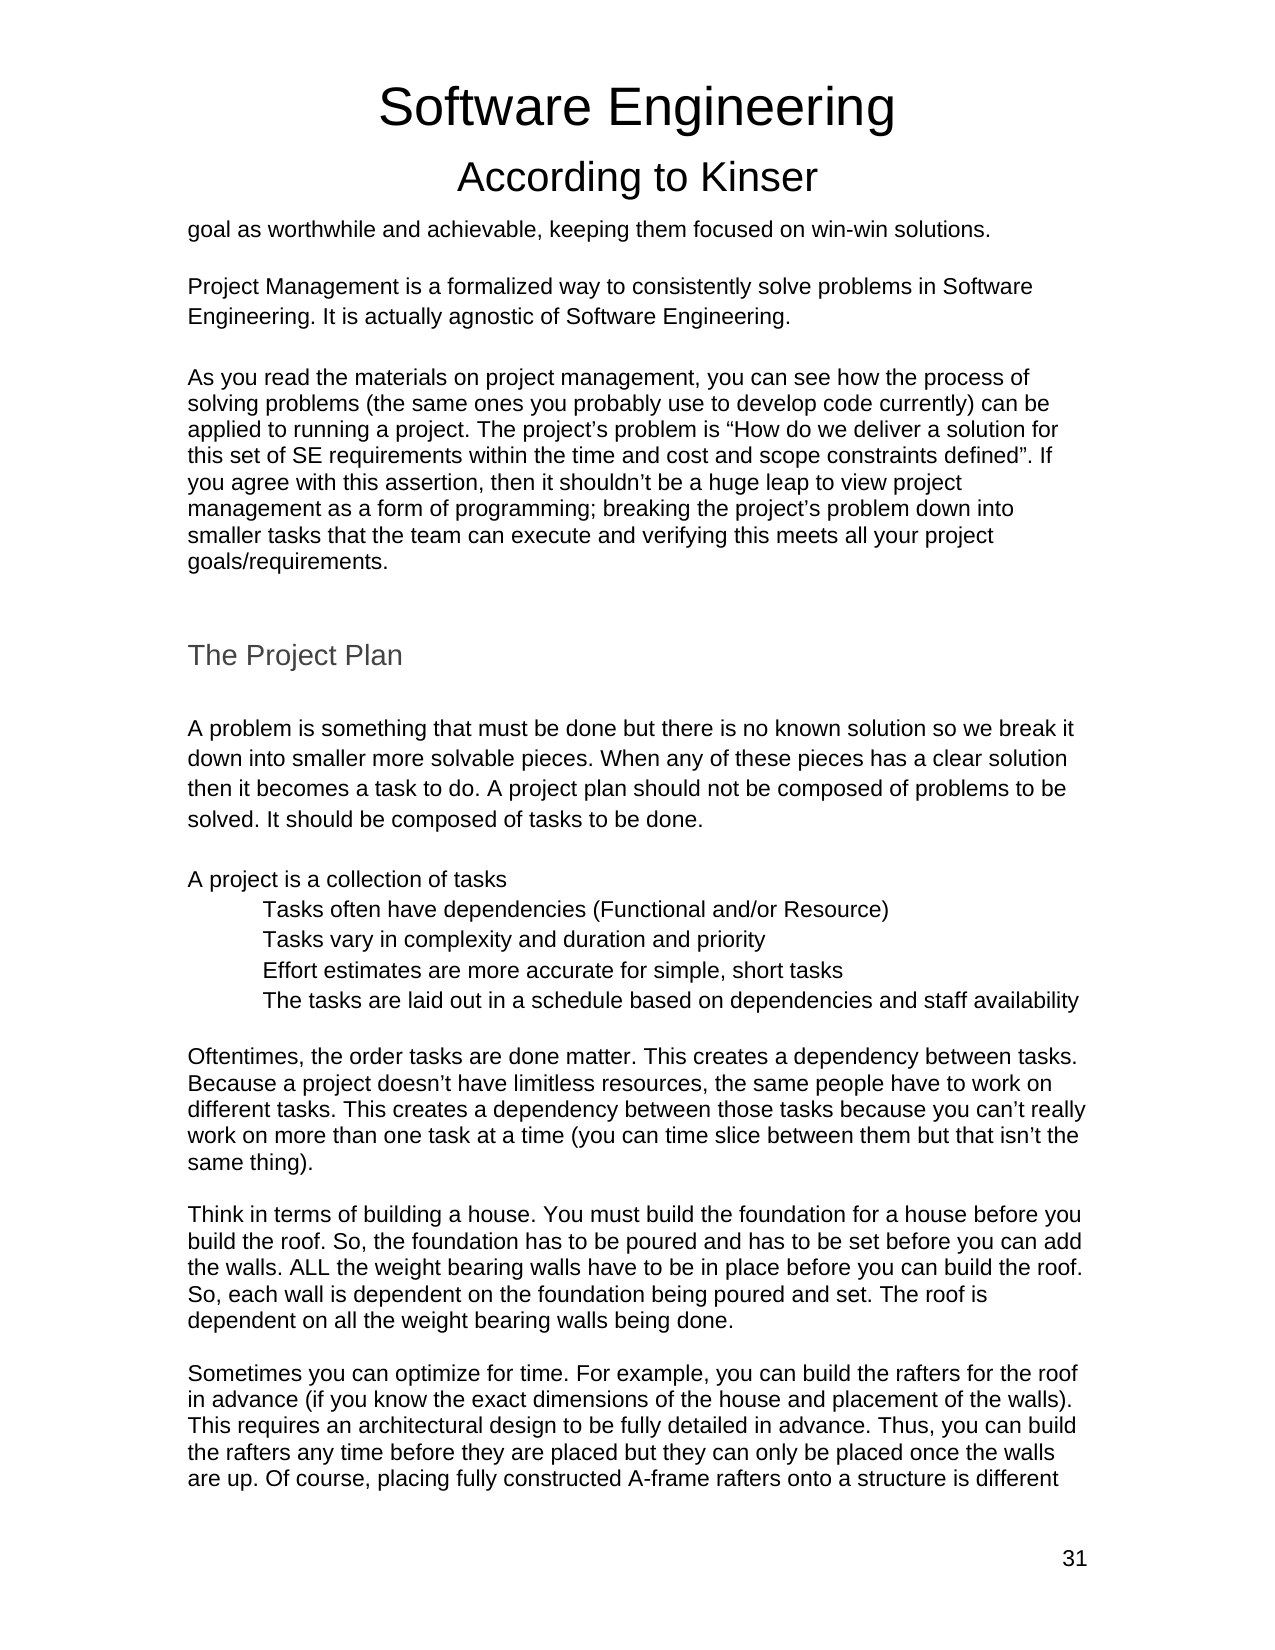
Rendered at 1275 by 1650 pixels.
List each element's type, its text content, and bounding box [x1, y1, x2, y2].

text Think in terms of building a house. You must build the foundation for a house before you build the roof. So, the foundation has to be poured and has to be set before you can add the walls. ALL the weight bearing walls have to be in place before you can build the roof. So, each wall is dependent on the foundation being poured and set. The roof is dependent on all the weight bearing walls being done. [187, 1201, 1087, 1333]
text A project is a collection of tasks [187, 866, 1087, 892]
subtitle The Project Plan [187, 638, 1087, 671]
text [187, 216, 1087, 243]
text Tasks vary in complexity and duration and priority [262, 926, 1087, 953]
text The tasks are laid out in a schedule based on dependencies and staff availability [262, 987, 1087, 1013]
text Tasks often have dependencies (Functional and/or Resource) [262, 896, 1087, 922]
text As you read the materials on project management, you can see how the process of solving problems (the same ones you probably use to develop code currently) can be applied to running a project. The project’s problem is “How do we deliver a solution for this set of SE requirements within the time and cost and scope constraints defined”. If you agree with this assertion, then it shouldn’t be a huge leap to view project management as a form of programming; breaking the project’s problem down into smaller tasks that the team can execute and verifying this meets all your project goals/requirements. [187, 363, 1087, 574]
text Because a project doesn’t have limitless resources, the same people have to work on different tasks. This creates a dependency between those tasks because you can’t really work on more than one task at a time (you can time slice between them but that isn’t the same thing). [187, 1070, 1087, 1175]
text Effort estimates are more accurate for simple, short tasks [262, 957, 1087, 983]
text Project Management is a formalized way to consistently solve problems in Software Engineering. It is actually agnostic of Software Engineering. [187, 273, 1087, 329]
text Oftentimes, the order tasks are done matter. This creates a dependency between tasks. [187, 1043, 1087, 1070]
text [187, 1359, 1087, 1491]
text A problem is something that must be done but there is no known solution so we break it down into smaller more solvable pieces. When any of these pieces has a clear solution then it becomes a task to do. A project plan should not be composed of problems to be solved. It should be composed of tasks to be done. [187, 715, 1087, 832]
